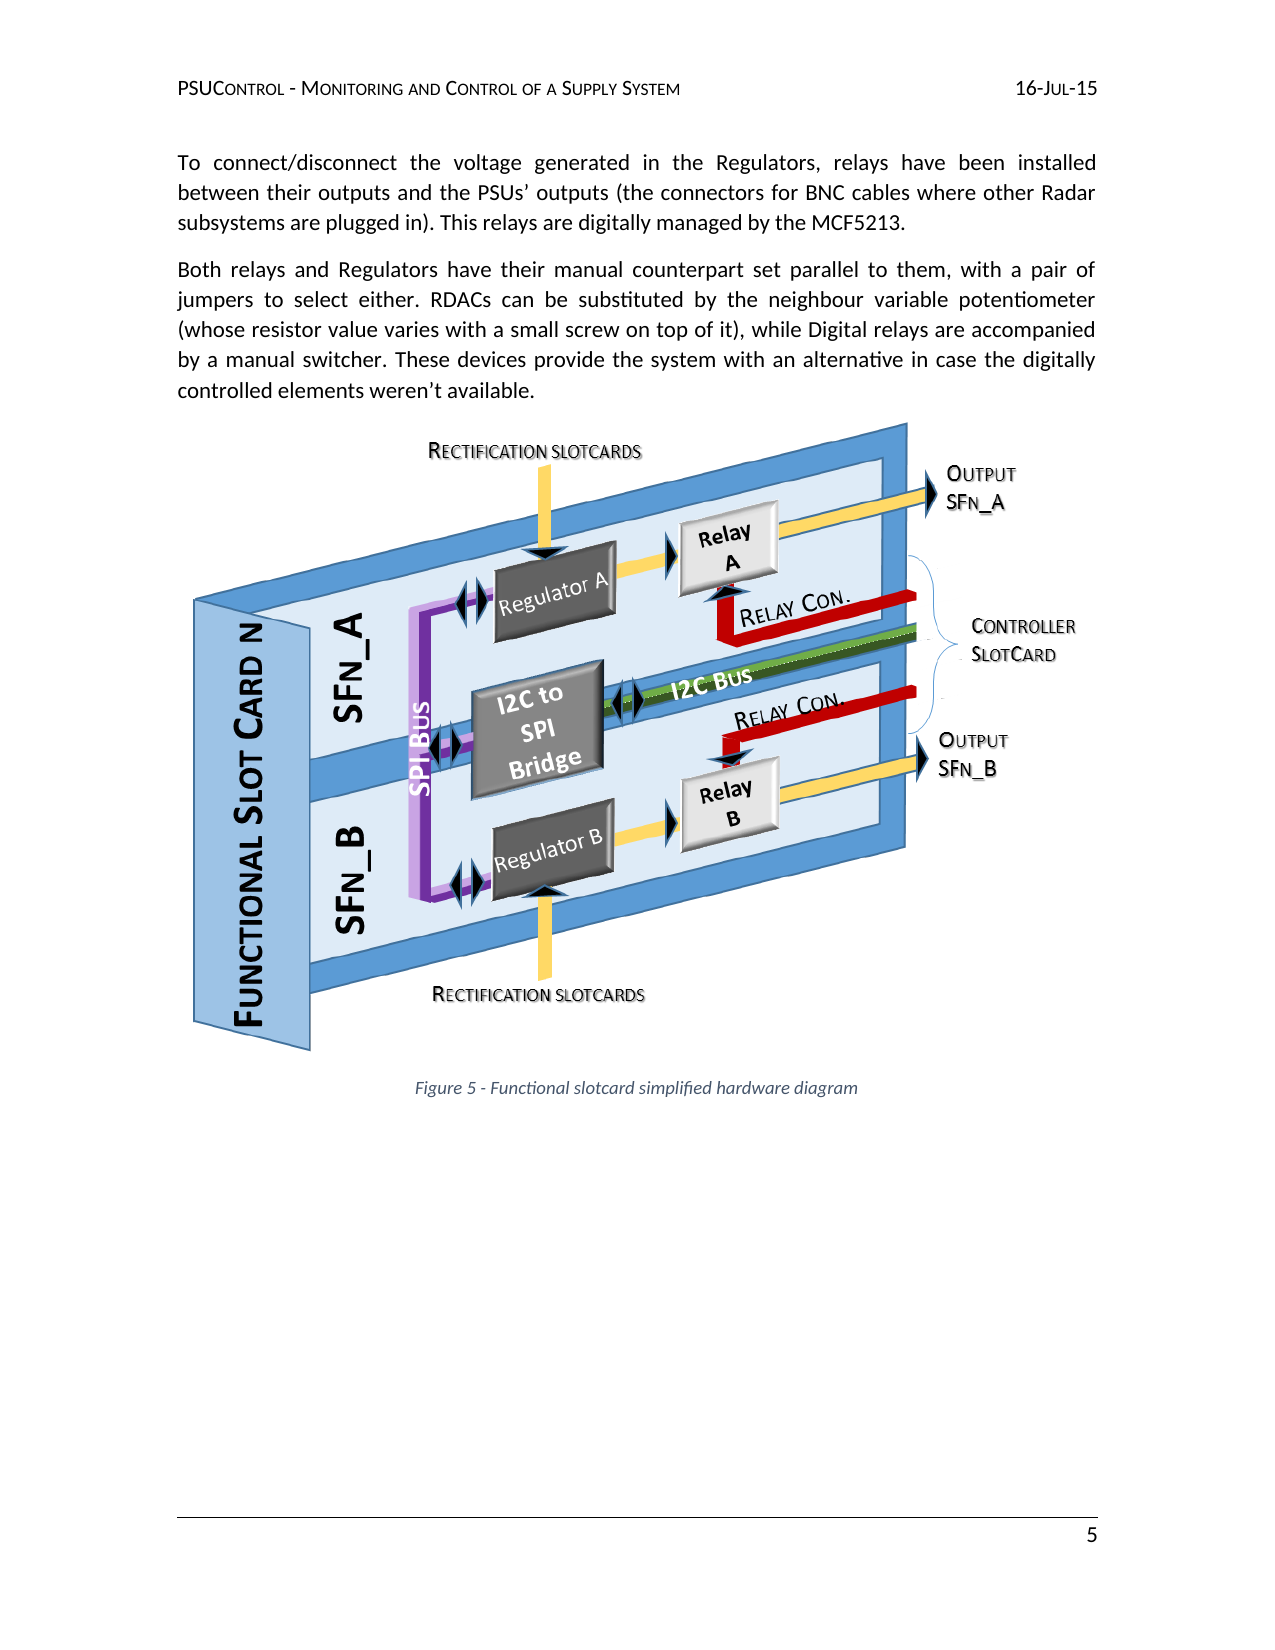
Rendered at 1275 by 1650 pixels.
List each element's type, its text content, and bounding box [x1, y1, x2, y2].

picture [193, 422, 1083, 1055]
text To connect/disconnect the voltage generated in the Regulators, relays have been installed between their outputs and the PSUs’ outputs (the connectors for BNC cables where other Radar subsystems are plugged in). This relays are digitally managed by the MCF5213. [177, 148, 1098, 236]
text Both relays and Regulators have their manual counterpart set parallel to them, with a pair of jumpers to select either. RDACs can be substituted by the neighbour variable potentiometer (whose resistor value varies with a small screw on top of it), while Digital relays are accompanied by a manual switcher. These devices provide the system with an alternative in case the digitally controlled elements weren’t available. [177, 255, 1098, 404]
text Figure 5 - Functional slotcard simplified hardware diagram [177, 1076, 1098, 1099]
